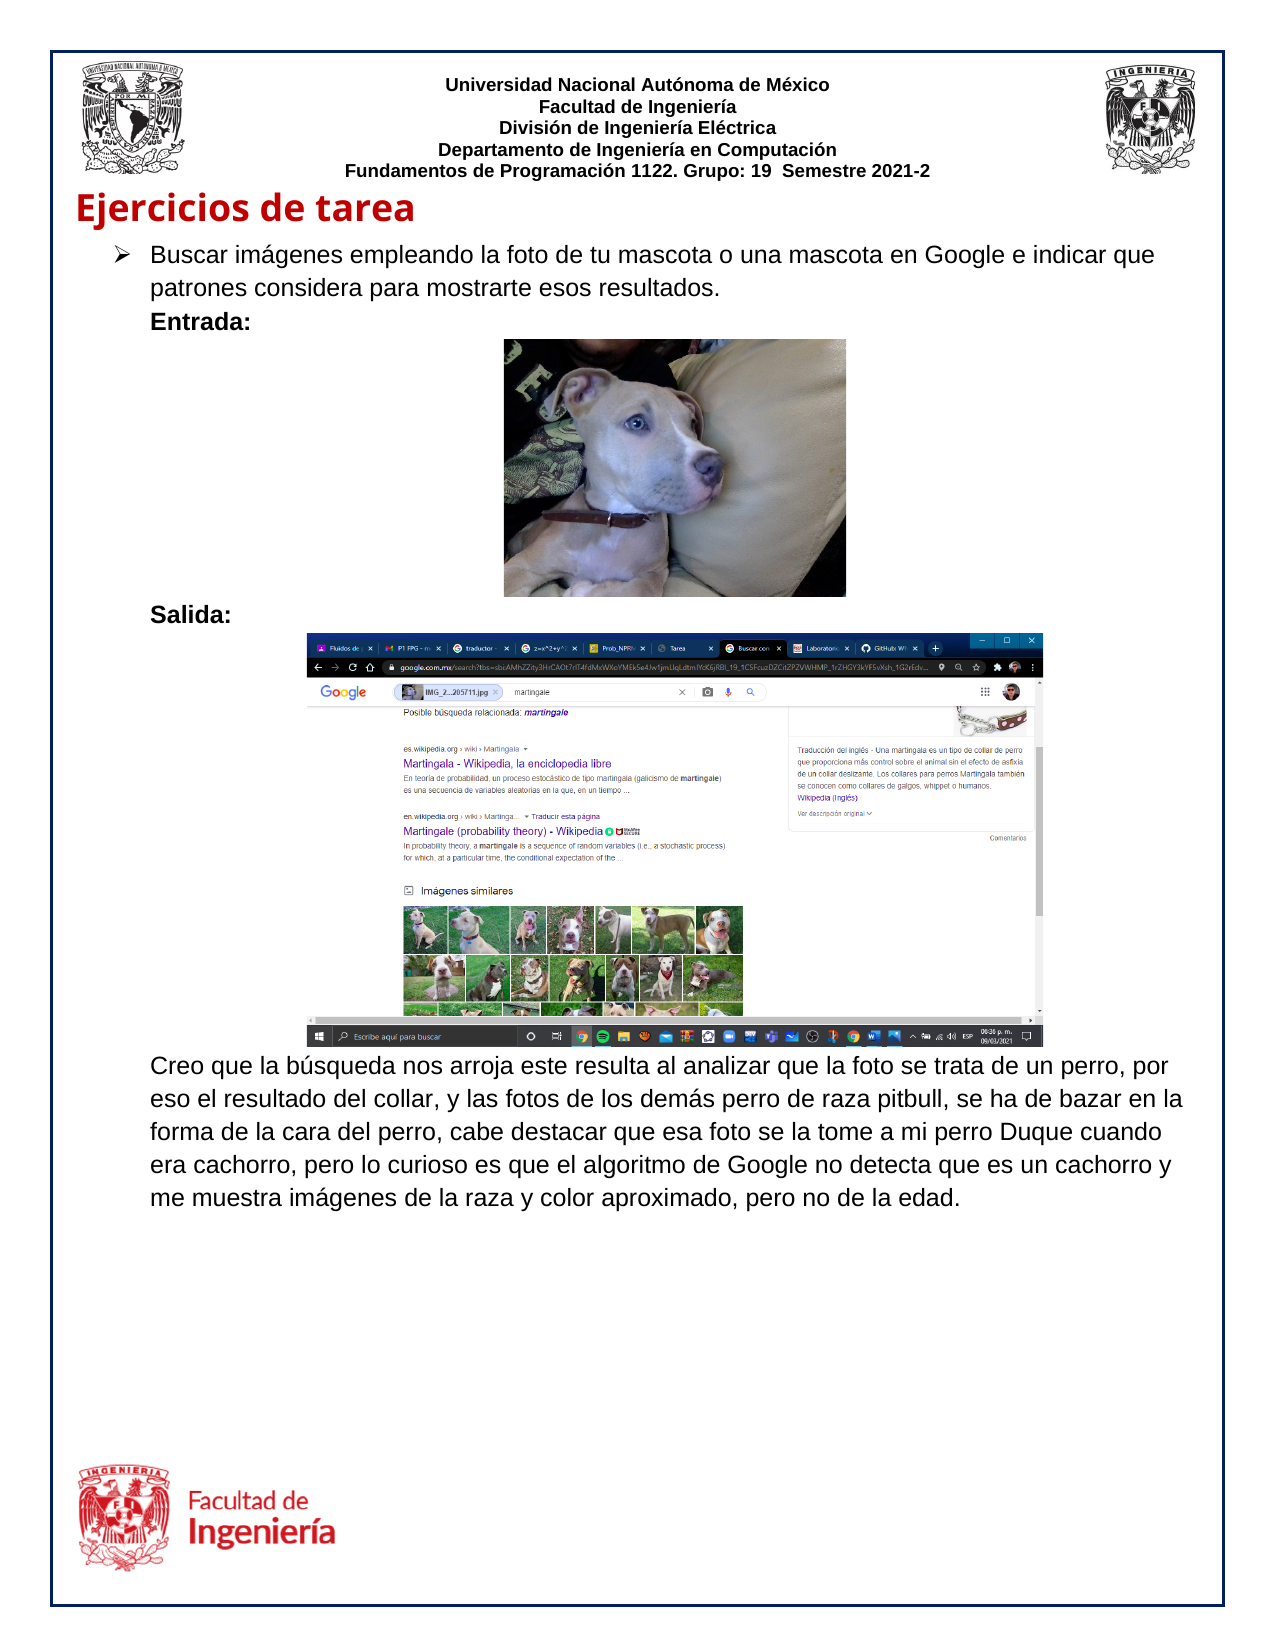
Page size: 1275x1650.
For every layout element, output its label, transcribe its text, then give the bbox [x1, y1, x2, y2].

list Buscar imágenes empleando la foto de tu mascota o una mascota en Google e indicar que patrones considera para mostrarte esos resultados. [112, 240, 1200, 302]
picture [1101, 61, 1196, 174]
picture [306, 633, 1044, 1047]
text Ejercicios de tarea [75, 182, 1200, 233]
list Creo que la búsqueda nos arroja este resulta al analizar que la foto se trata de un perro, por eso el resultado del collar, y las fotos de los demás perro de raza pitbull, se ha de bazar en la forma de la cara del perro, cabe destacar que esa foto se la tome a mi perro Duque cuando era cachorro, pero lo curioso es que el algoritmo de Google no detecta que es un cachorro y me muestra imágenes de la raza y color aproximado, pero no de la edad. [150, 1051, 1200, 1212]
picture [75, 1456, 337, 1578]
picture [75, 61, 188, 174]
list Salida: [150, 600, 1200, 629]
picture [503, 339, 847, 597]
list Entrada: [150, 306, 1200, 335]
